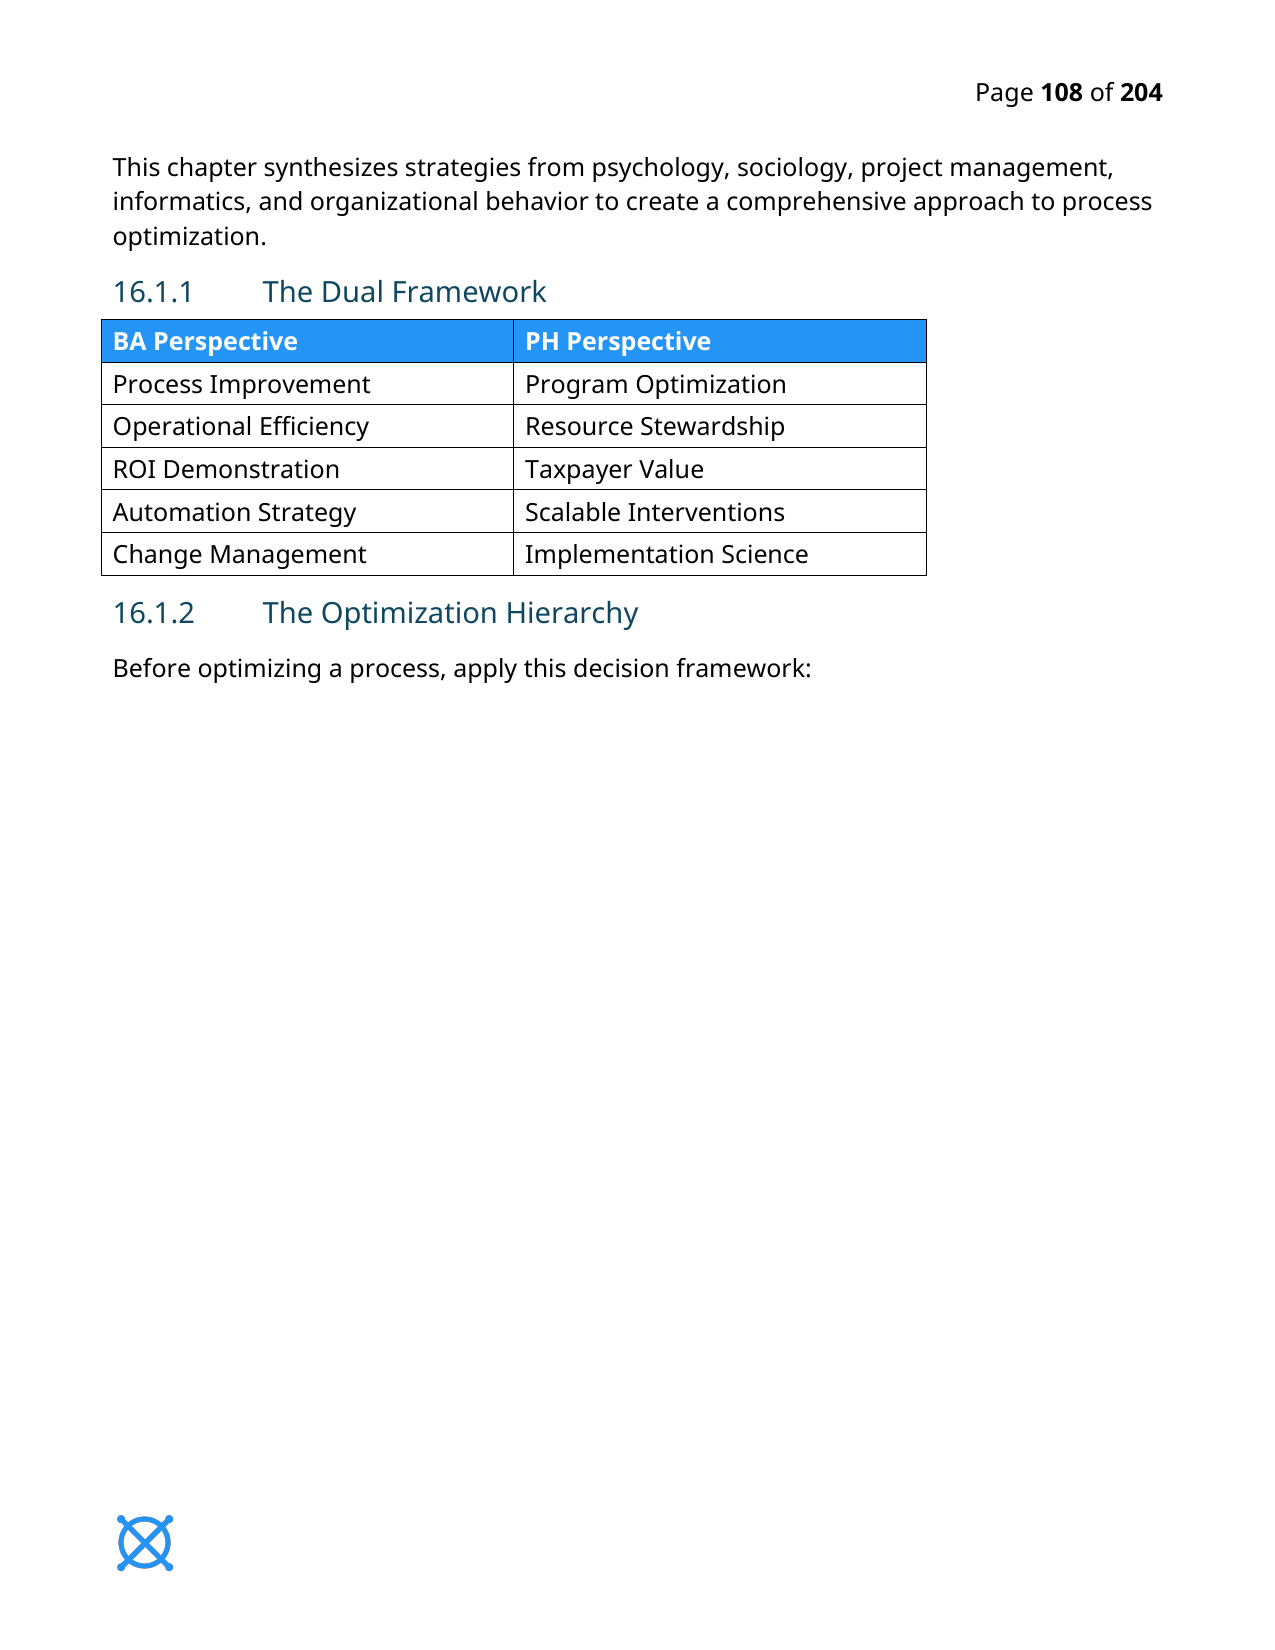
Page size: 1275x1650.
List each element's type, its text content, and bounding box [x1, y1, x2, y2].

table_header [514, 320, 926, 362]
text This chapter synthesizes strategies from psychology, sociology, project management, informatics, and organizational behavior to create a comprehensive approach to process optimization. [112, 150, 1162, 252]
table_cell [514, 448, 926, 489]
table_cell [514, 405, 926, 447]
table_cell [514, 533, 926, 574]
text Before optimizing a process, apply this decision framework: [112, 651, 1162, 685]
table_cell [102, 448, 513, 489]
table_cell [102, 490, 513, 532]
picture [112, 1511, 177, 1575]
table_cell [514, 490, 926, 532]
subtitle The Optimization Hierarchy [112, 592, 1162, 632]
subtitle The Dual Framework [112, 271, 1162, 311]
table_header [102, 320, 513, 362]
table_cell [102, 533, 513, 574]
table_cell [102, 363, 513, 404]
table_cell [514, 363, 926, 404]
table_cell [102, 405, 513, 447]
